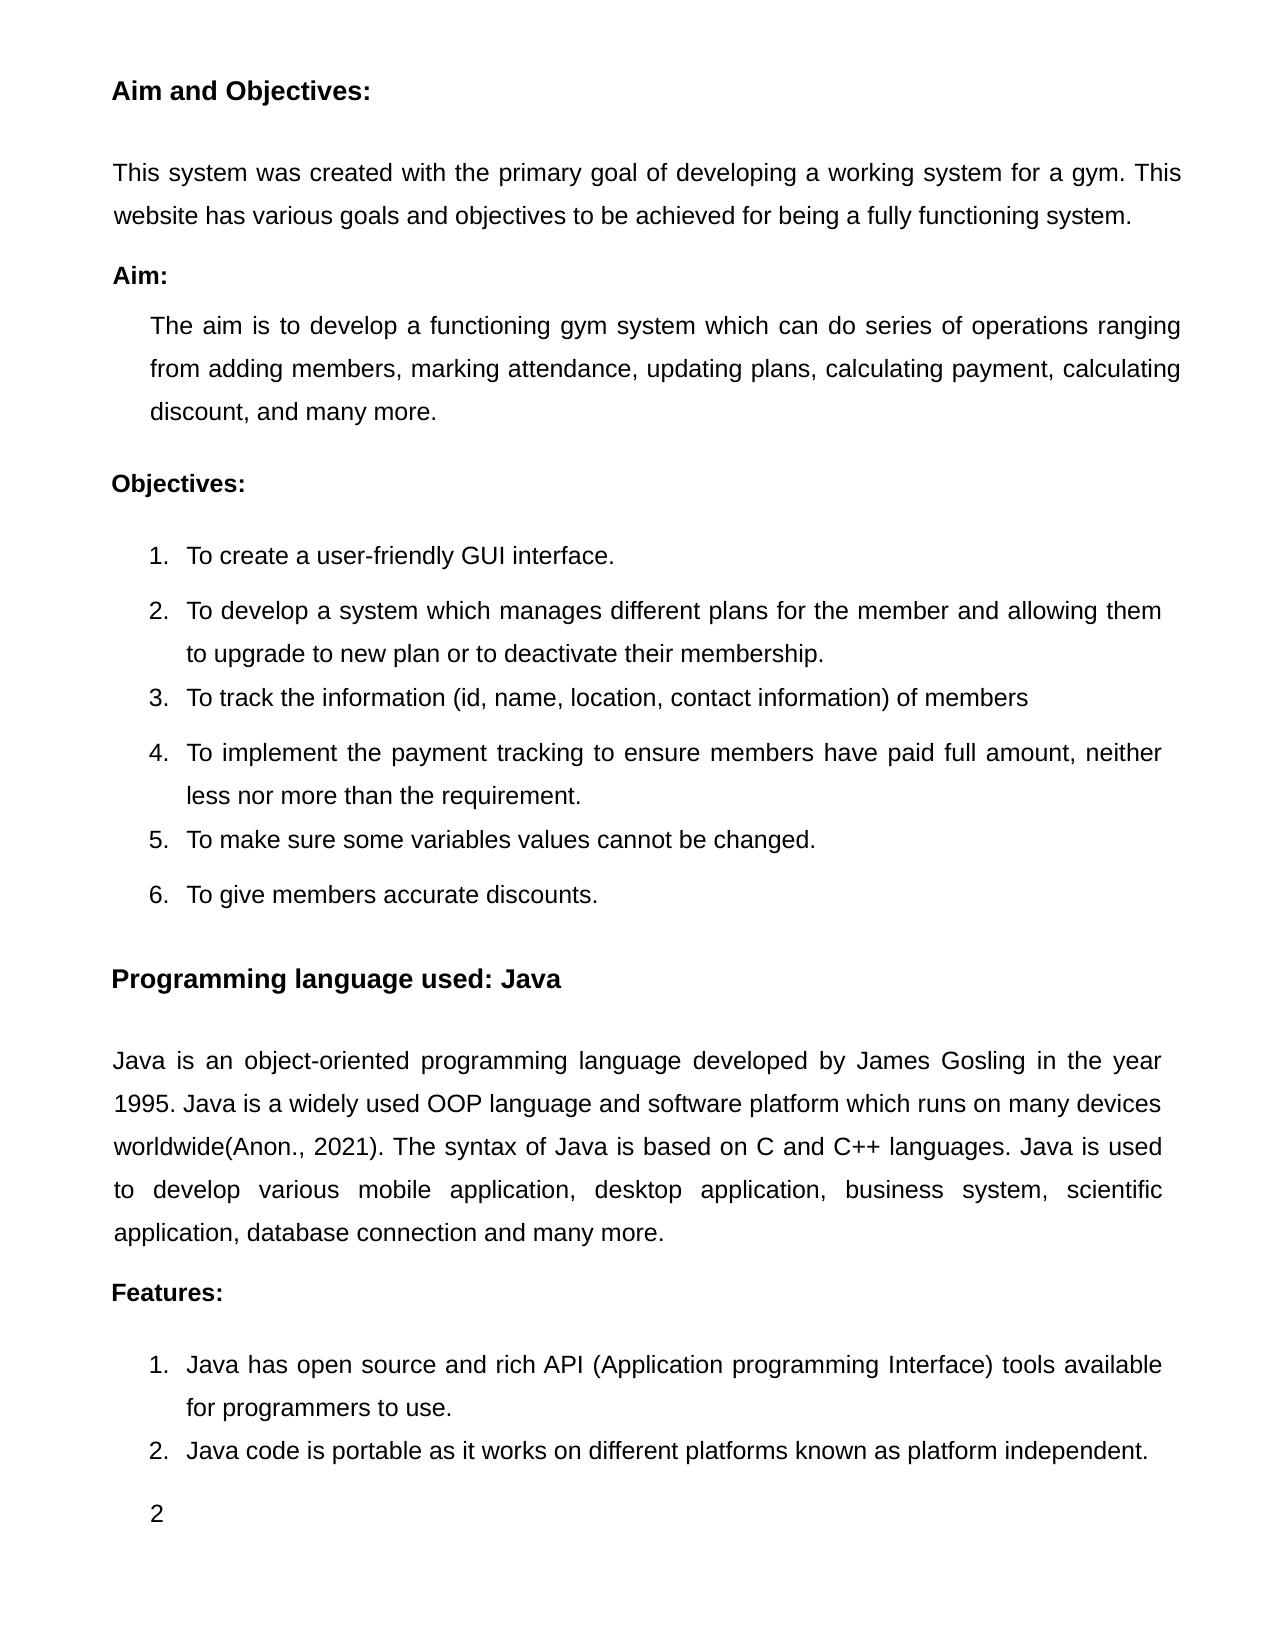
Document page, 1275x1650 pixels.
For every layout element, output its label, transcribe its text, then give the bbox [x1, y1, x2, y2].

list To implement the payment tracking to ensure members have paid full amount, neither less nor more than the requirement. [148, 738, 1164, 810]
text This system was created with the primary goal of developing a working system for a gym. This website has various goals and objectives to be achieved for being a fully functioning system. [112, 158, 1183, 230]
text The aim is to develop a functioning gym system which can do series of operations ranging from adding members, marking attendance, updating plans, calculating payment, calculating discount, and many more. [150, 311, 1183, 426]
text Objectives: [111, 469, 1183, 498]
list Java code is portable as it works on different platforms known as platform independent. [148, 1436, 1164, 1464]
subtitle Aim and Objectives: [111, 75, 1183, 106]
list To create a user-friendly GUI interface. [148, 541, 1164, 569]
list To give members accurate discounts. [148, 880, 1164, 909]
list Java has open source and rich API (Application programming Interface) tools available for programmers to use. [148, 1349, 1164, 1421]
subtitle Programming language used: Java [111, 963, 1183, 994]
text Java is an object-oriented programming language developed by James Gosling in the year 1995. Java is a widely used OOP language and software platform which runs on many devices worldwide(Anon., 2021). The syntax of Java is based on C and C++ languages. Java is used to develop various mobile application, desktop application, business system, scientific application, database connection and many more. [112, 1046, 1164, 1247]
list To develop a system which manages different plans for the member and allowing them to upgrade to new plan or to deactivate their membership. [148, 596, 1164, 668]
text Features: [111, 1278, 1183, 1306]
list To track the information (id, name, location, contact information) of members [148, 683, 1164, 711]
list To make sure some variables values cannot be changed. [148, 824, 1164, 853]
text Aim: [112, 261, 1183, 290]
